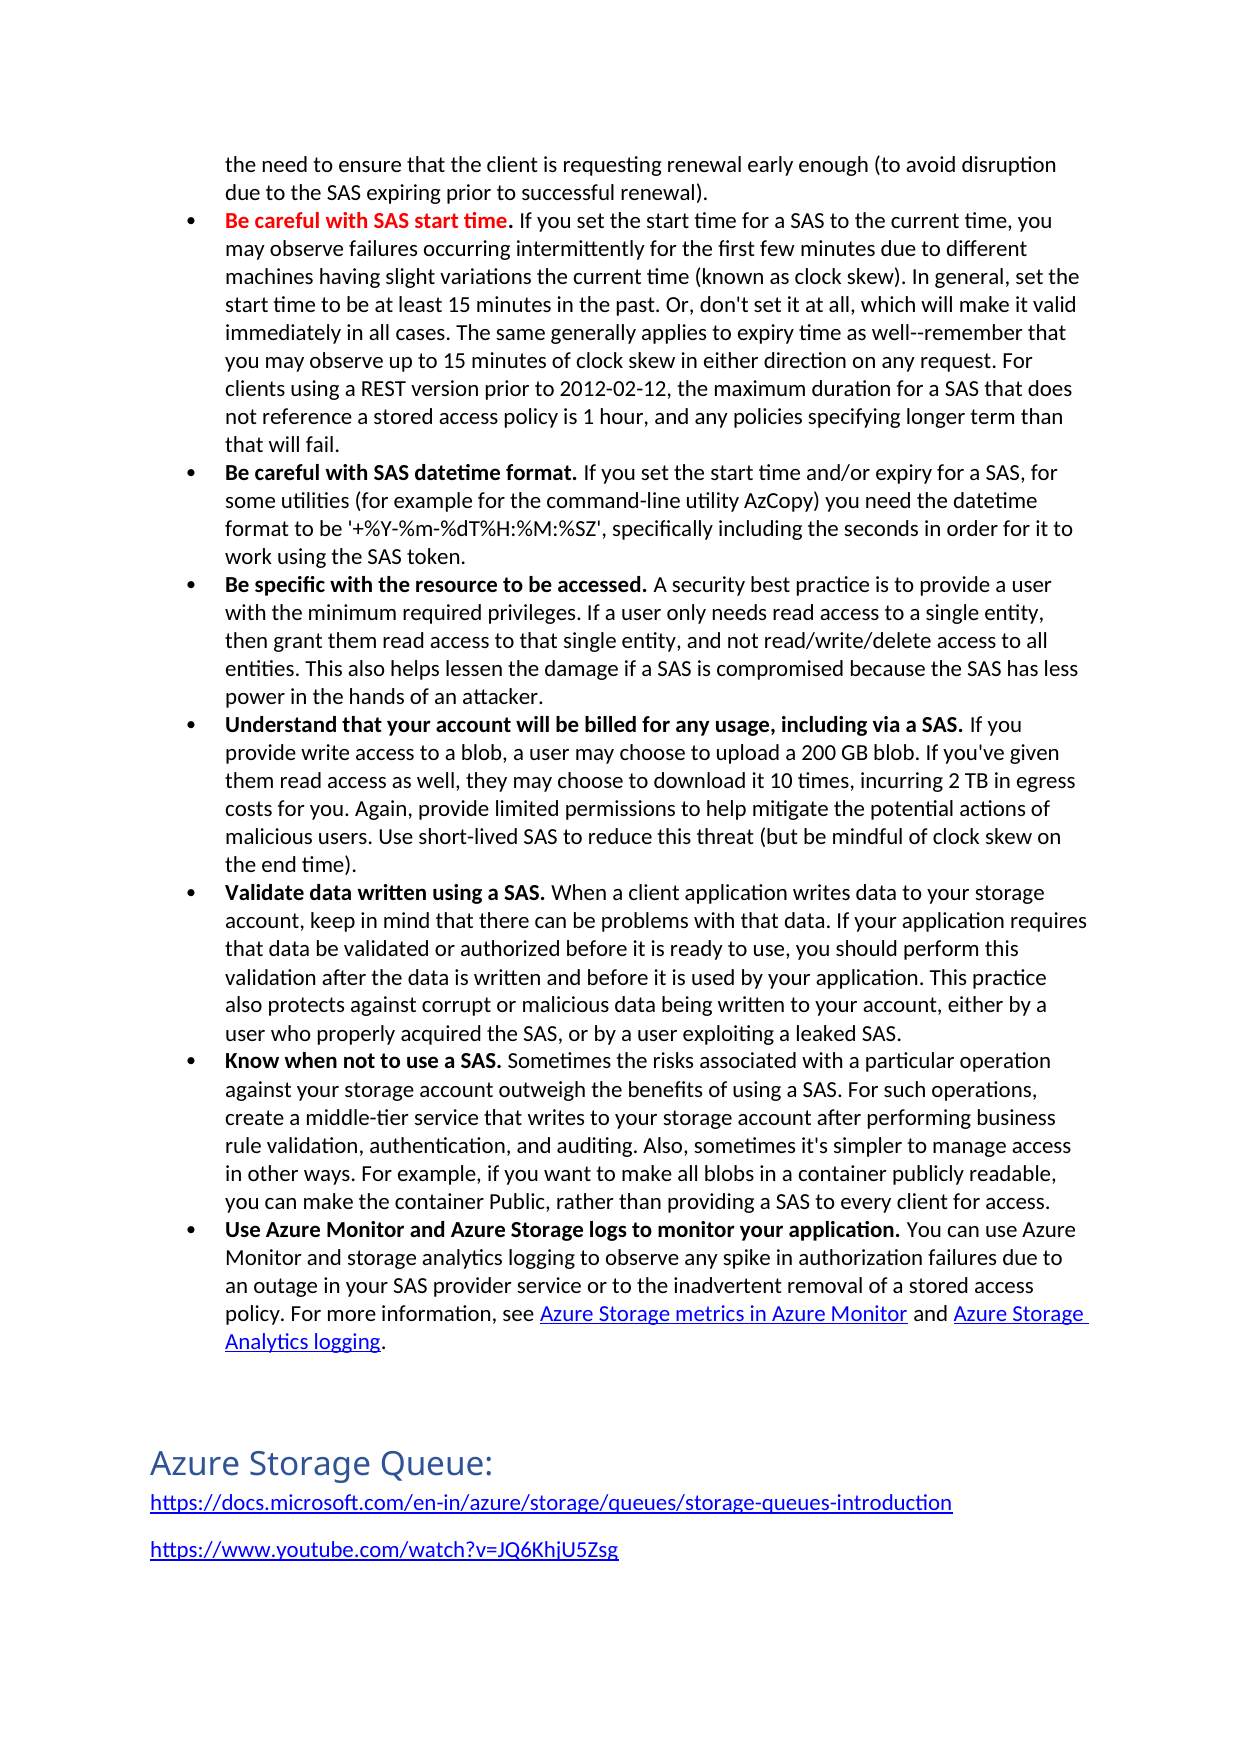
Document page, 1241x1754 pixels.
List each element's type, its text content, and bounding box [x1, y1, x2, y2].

list Know when not to use a SAS. Sometimes the risks associated with a particular operation against your storage account outweigh the benefits of using a SAS. For such operations, create a middle-tier service that writes to your storage account after performing business rule validation, authentication, and auditing. Also, sometimes it's simpler to manage access in other ways. For example, if you want to make all blobs in a container publicly readable, you can make the container Public, rather than providing a SAS to every client for access. [187, 1047, 1090, 1215]
list Use Azure Monitor and Azure Storage logs to monitor your application. You can use Azure Monitor and storage analytics logging to observe any spike in authorization failures due to an outage in your SAS provider service or to the inadvertent removal of a stored access policy. For more information, see Azure Storage metrics in Azure Monitor and Azure Storage Analytics logging. [187, 1215, 1090, 1355]
text https://docs.microsoft.com/en-in/azure/storage/queues/storage-queues-introduction [150, 1488, 1090, 1516]
list Be careful with SAS start time. If you set the start time for a SAS to the current time, you may observe failures occurring intermittently for the first few minutes due to different machines having slight variations the current time (known as clock skew). In general, set the start time to be at least 15 minutes in the past. Or, don't set it at all, which will make it valid immediately in all cases. The same generally applies to expiry time as well--remember that you may observe up to 15 minutes of clock skew in either direction on any request. For clients using a REST version prior to 2012-02-12, the maximum duration for a SAS that does not reference a stored access policy is 1 hour, and any policies specifying longer term than that will fail. [187, 206, 1090, 458]
list Be specific with the resource to be accessed. A security best practice is to provide a user with the minimum required privileges. If a user only needs read access to a single entity, then grant them read access to that single entity, and not read/write/delete access to all entities. This also helps lessen the damage if a SAS is compromised because the SAS has less power in the hands of an attacker. [187, 570, 1090, 710]
list Understand that your account will be billed for any usage, including via a SAS. If you provide write access to a blob, a user may choose to upload a 200 GB blob. If you've given them read access as well, they may choose to download it 10 times, incurring 2 TB in egress costs for you. Again, provide limited permissions to help mitigate the potential actions of malicious users. Use short-lived SAS to reduce this threat (but be mindful of clock skew on the end time). [187, 710, 1090, 878]
text https://www.youtube.com/watch?v=JQ6KhjU5Zsg [150, 1535, 1090, 1563]
list Be careful with SAS datetime format. If you set the start time and/or expiry for a SAS, for some utilities (for example for the command-line utility AzCopy) you need the datetime format to be '+%Y-%m-%dT%H:%M:%SZ', specifically including the seconds in order for it to work using the SAS token. [187, 458, 1090, 570]
subtitle Azure Storage Queue: [150, 1439, 1090, 1485]
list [187, 150, 1090, 206]
list Validate data written using a SAS. When a client application writes data to your storage account, keep in mind that there can be problems with that data. If your application requires that data be validated or authorized before it is ready to use, you should perform this validation after the data is written and before it is used by your application. This practice also protects against corrupt or malicious data being written to your account, either by a user who properly acquired the SAS, or by a user exploiting a leaked SAS. [187, 878, 1090, 1047]
